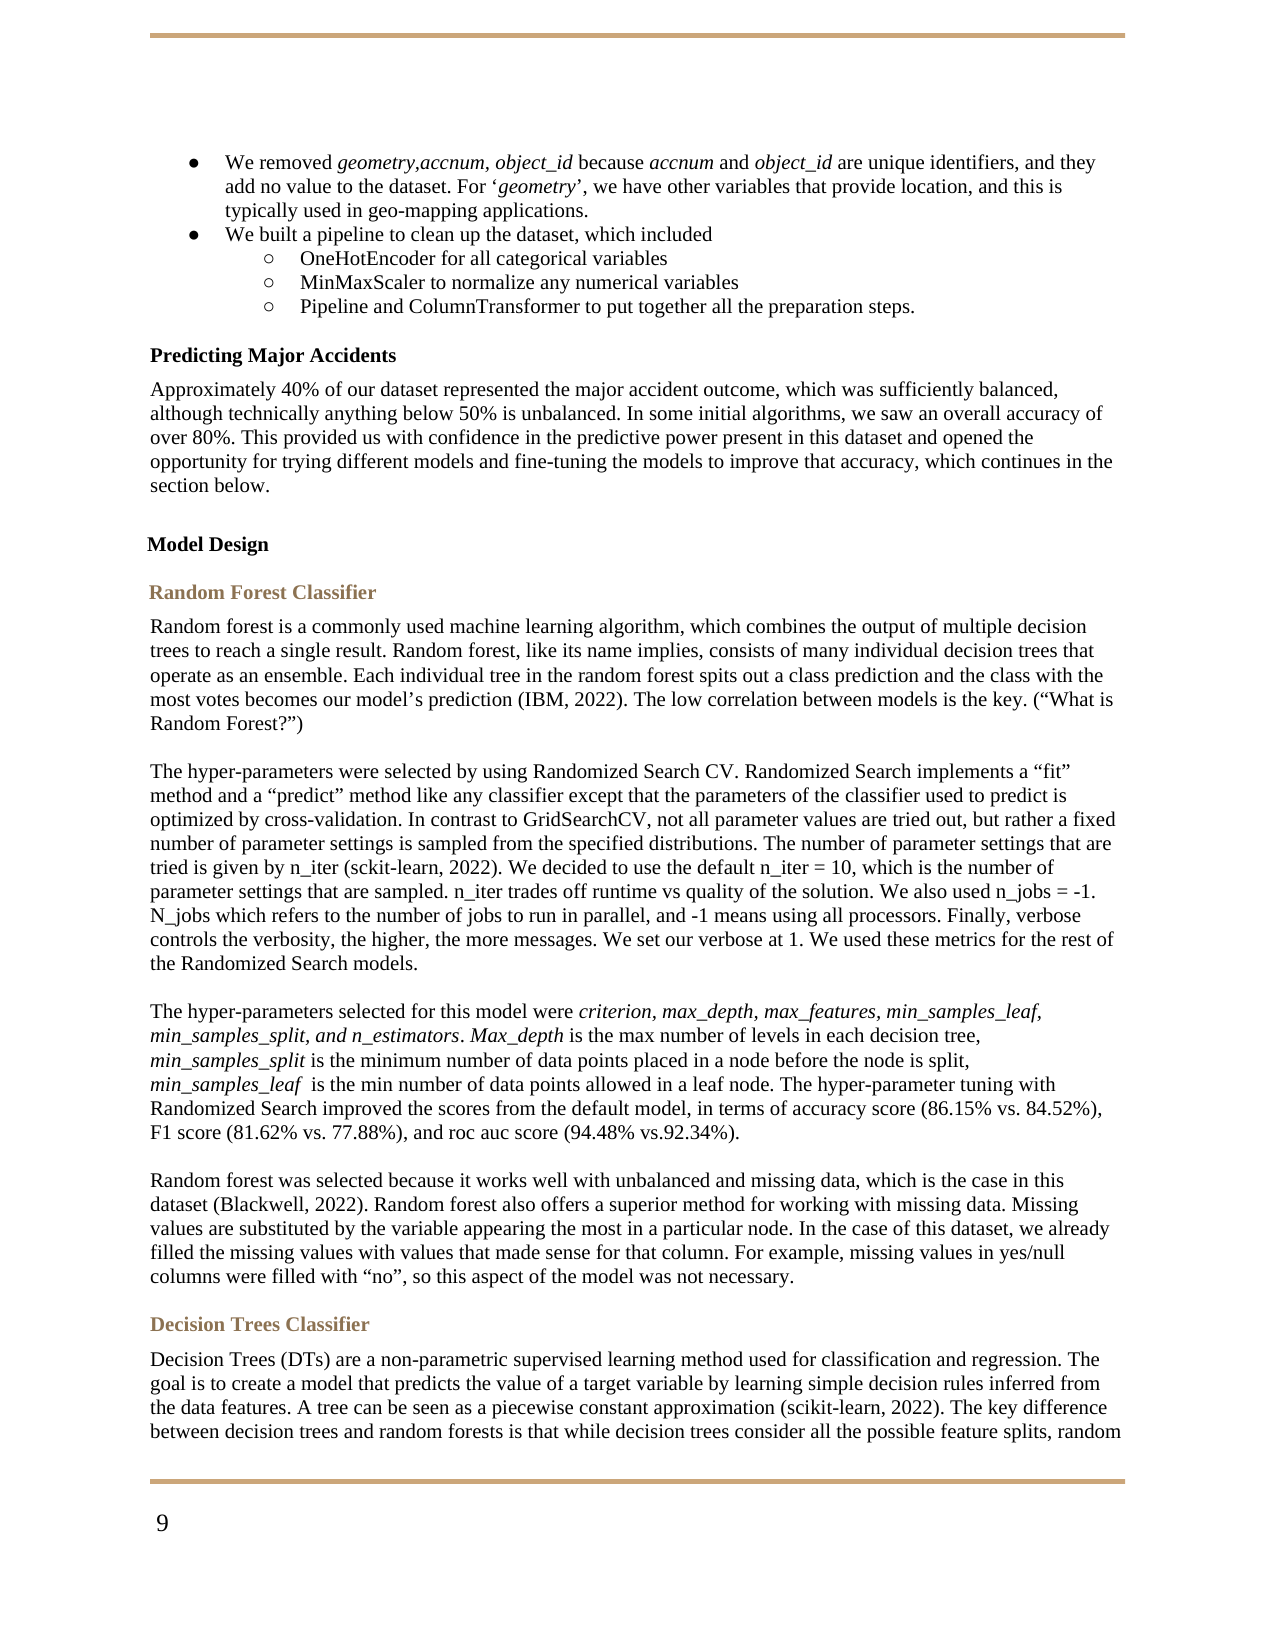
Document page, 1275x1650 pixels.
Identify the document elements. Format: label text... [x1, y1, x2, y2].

subtitle Decision Trees Classifier [150, 1288, 1125, 1336]
text Predicting Major Accidents [150, 342, 1125, 367]
text Random forest was selected because it works well with unbalanced and missing data, which is the case in this dataset (Blackwell, 2022). Random forest also offers a superior method for working with missing data. Missing values are substituted by the variable appearing the most in a particular node. In the case of this dataset, we already filled the missing values with values that made sense for that column. For example, missing values in yes/null columns were filled with “no”, so this aspect of the model was not necessary. [150, 1168, 1125, 1288]
text Approximately 40% of our dataset represented the major accident outcome, which was sufficiently balanced, although technically anything below 50% is unbalanced. In some initial algorithms, we saw an overall accuracy of over 80%. This provided us with confidence in the predictive power present in this dataset and opened the opportunity for trying different models and fine-tuning the models to improve that accuracy, which continues in the section below. [150, 377, 1125, 497]
text The hyper-parameters selected for this model were criterion, max_depth, max_features, min_samples_leaf, min_samples_split, and n_estimators. Max_depth is the max number of levels in each decision tree, min_samples_split is the minimum number of data points placed in a node before the node is split, min_samples_leaf is the min number of data points allowed in a leaf node. The hyper-parameter tuning with Randomized Search improved the scores from the default model, in terms of accuracy score (86.15% vs. 84.52%), F1 score (81.62% vs. 77.88%), and roc auc score (94.48% vs.92.34%). [150, 999, 1125, 1144]
picture [150, 33, 1125, 38]
subtitle Random Forest Classifier [147, 556, 939, 604]
list OneHotEncoder for all categorical variables [262, 246, 1125, 270]
text The hyper-parameters were selected by using Randomized Search CV. Randomized Search implements a “fit” method and a “predict” method like any classifier except that the parameters of the classifier used to predict is optimized by cross-validation. In contrast to GridSearchCV, not all parameter values are tried out, but rather a fixed number of parameter settings is sampled from the specified distributions. The number of parameter settings that are tried is given by n_iter (sckit-learn, 2022). We decided to use the default n_iter = 10, which is the number of parameter settings that are sampled. n_iter trades off runtime vs quality of the solution. We also used n_jobs = -1. N_jobs which refers to the number of jobs to run in parallel, and -1 means using all processors. Finally, verbose controls the verbosity, the higher, the more messages. We set our verbose at 1. We used these metrics for the rest of the Randomized Search models. [150, 759, 1125, 975]
list We removed geometry,accnum, object_id because accnum and object_id are unique identifiers, and they add no value to the dataset. For ‘geometry’, we have other variables that provide location, and this is typically used in geo-mapping applications. [187, 150, 1125, 222]
picture [150, 1479, 1125, 1484]
subtitle Model Design [147, 532, 939, 556]
list MinMaxScaler to normalize any numerical variables [262, 270, 1125, 294]
list Pipeline and ColumnTransformer to put together all the preparation steps. [262, 294, 1125, 318]
list We built a pipeline to clean up the dataset, which included [187, 222, 1125, 246]
text Random forest is a commonly used machine learning algorithm, which combines the output of multiple decision trees to reach a single result. Random forest, like its name implies, consists of many individual decision trees that operate as an ensemble. Each individual tree in the random forest spits out a class prediction and the class with the most votes becomes our model’s prediction (IBM, 2022). The low correlation between models is the key. (“What is Random Forest?”) [150, 614, 1125, 735]
